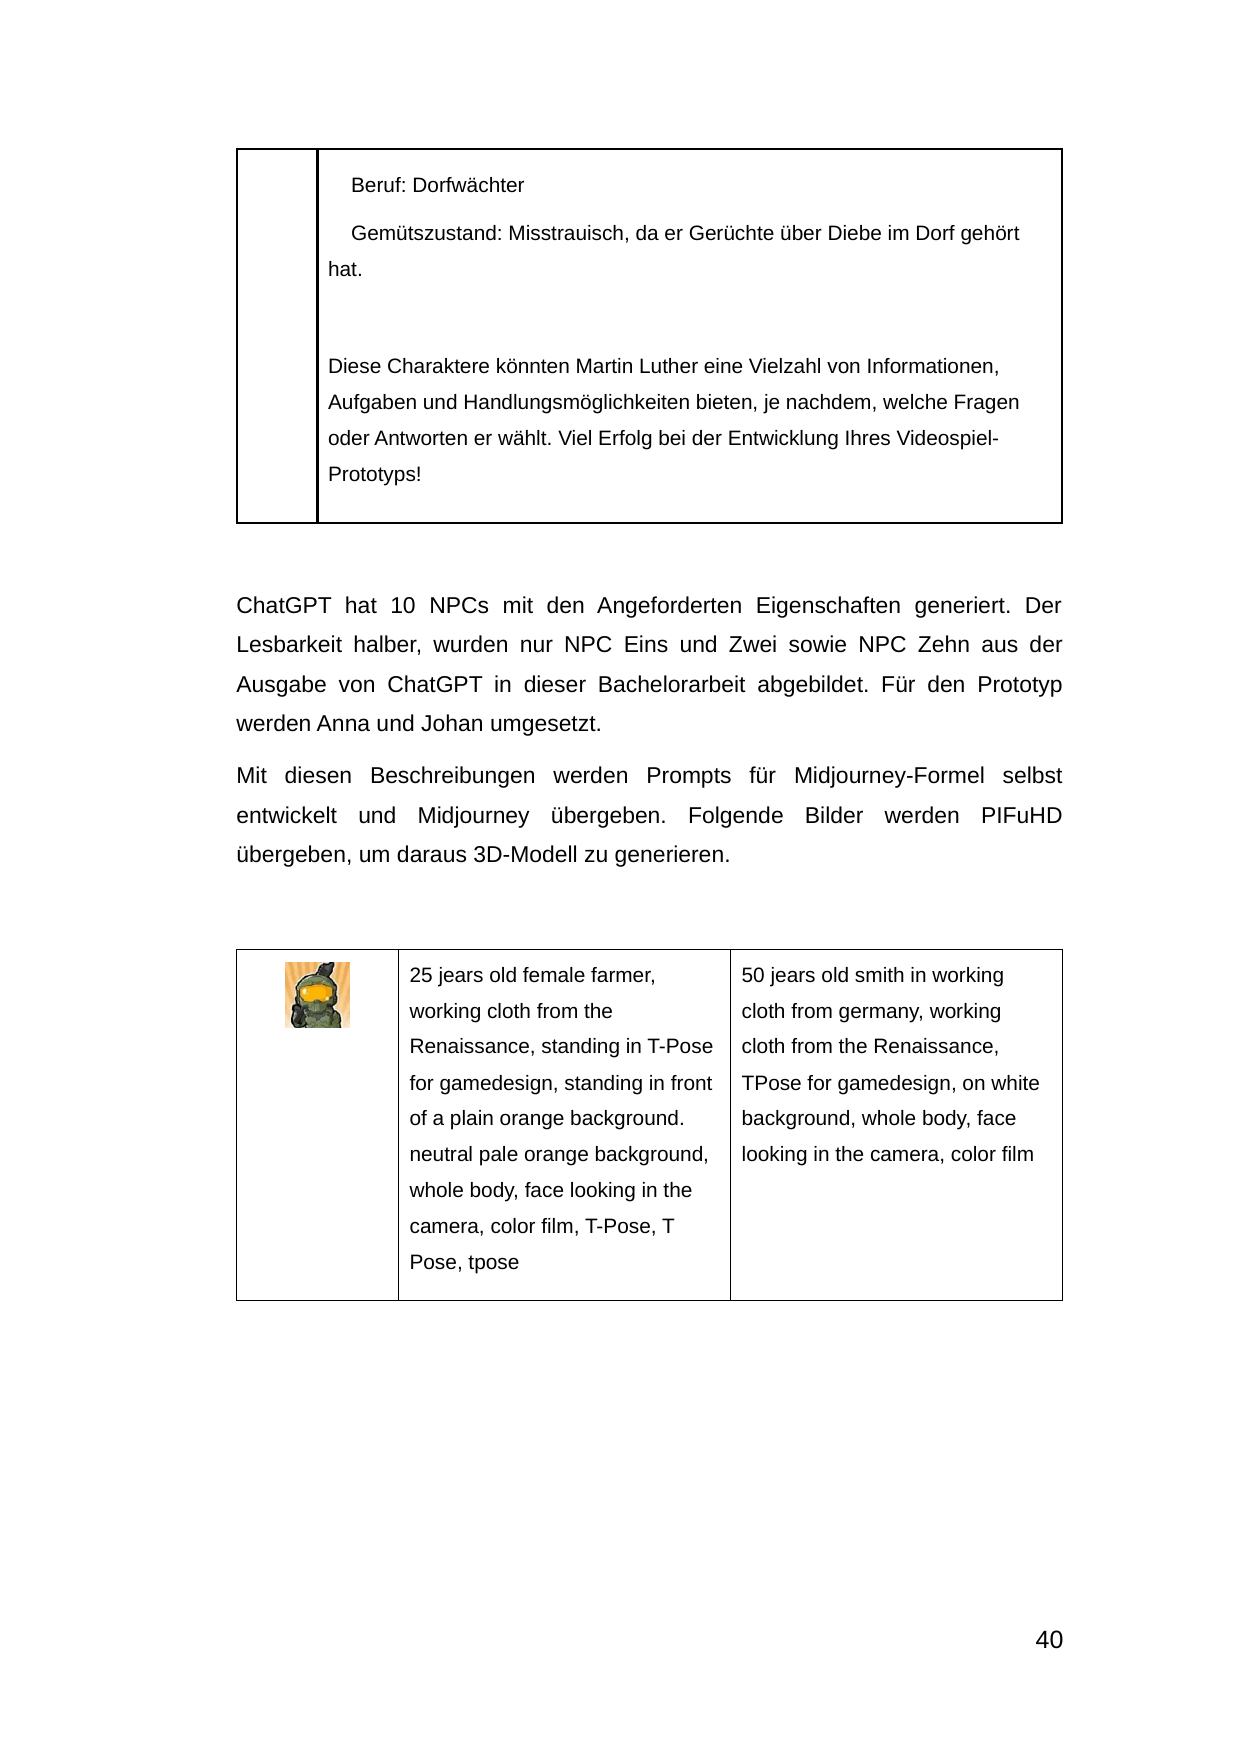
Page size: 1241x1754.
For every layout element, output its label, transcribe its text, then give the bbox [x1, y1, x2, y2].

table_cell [319, 150, 1061, 522]
table_header 25 jears old female farmer, working cloth from the Renaissance, standing in T-Pose for gamedesign, standing in front of a plain orange background. neutral pale orange background, whole body, face looking in the camera, color film, T-Pose, T Pose, tpose [399, 950, 730, 1299]
text ChatGPT hat 10 NPCs mit den Angeforderten Eigenschaften generiert. Der Lesbarkeit halber, wurden nur NPC Eins und Zwei sowie NPC Zehn aus der Ausgabe von ChatGPT in dieser Bachelorarbeit abgebildet. Für den Prototyp werden Anna und Johan umgesetzt. [236, 592, 1063, 737]
text Mit diesen Beschreibungen werden Prompts für Midjourney-Formel selbst entwickelt und Midjourney übergeben. Folgende Bilder werden PIFuHD übergeben, um daraus 3D-Modell zu generieren. [236, 762, 1063, 868]
picture [285, 962, 350, 1028]
table_header 50 jears old smith in working cloth from germany, working cloth from the Renaissance, TPose for gamedesign, on white background, whole body, face looking in the camera, color film [731, 950, 1062, 1299]
table_cell [238, 150, 316, 522]
table_header [237, 950, 398, 1299]
